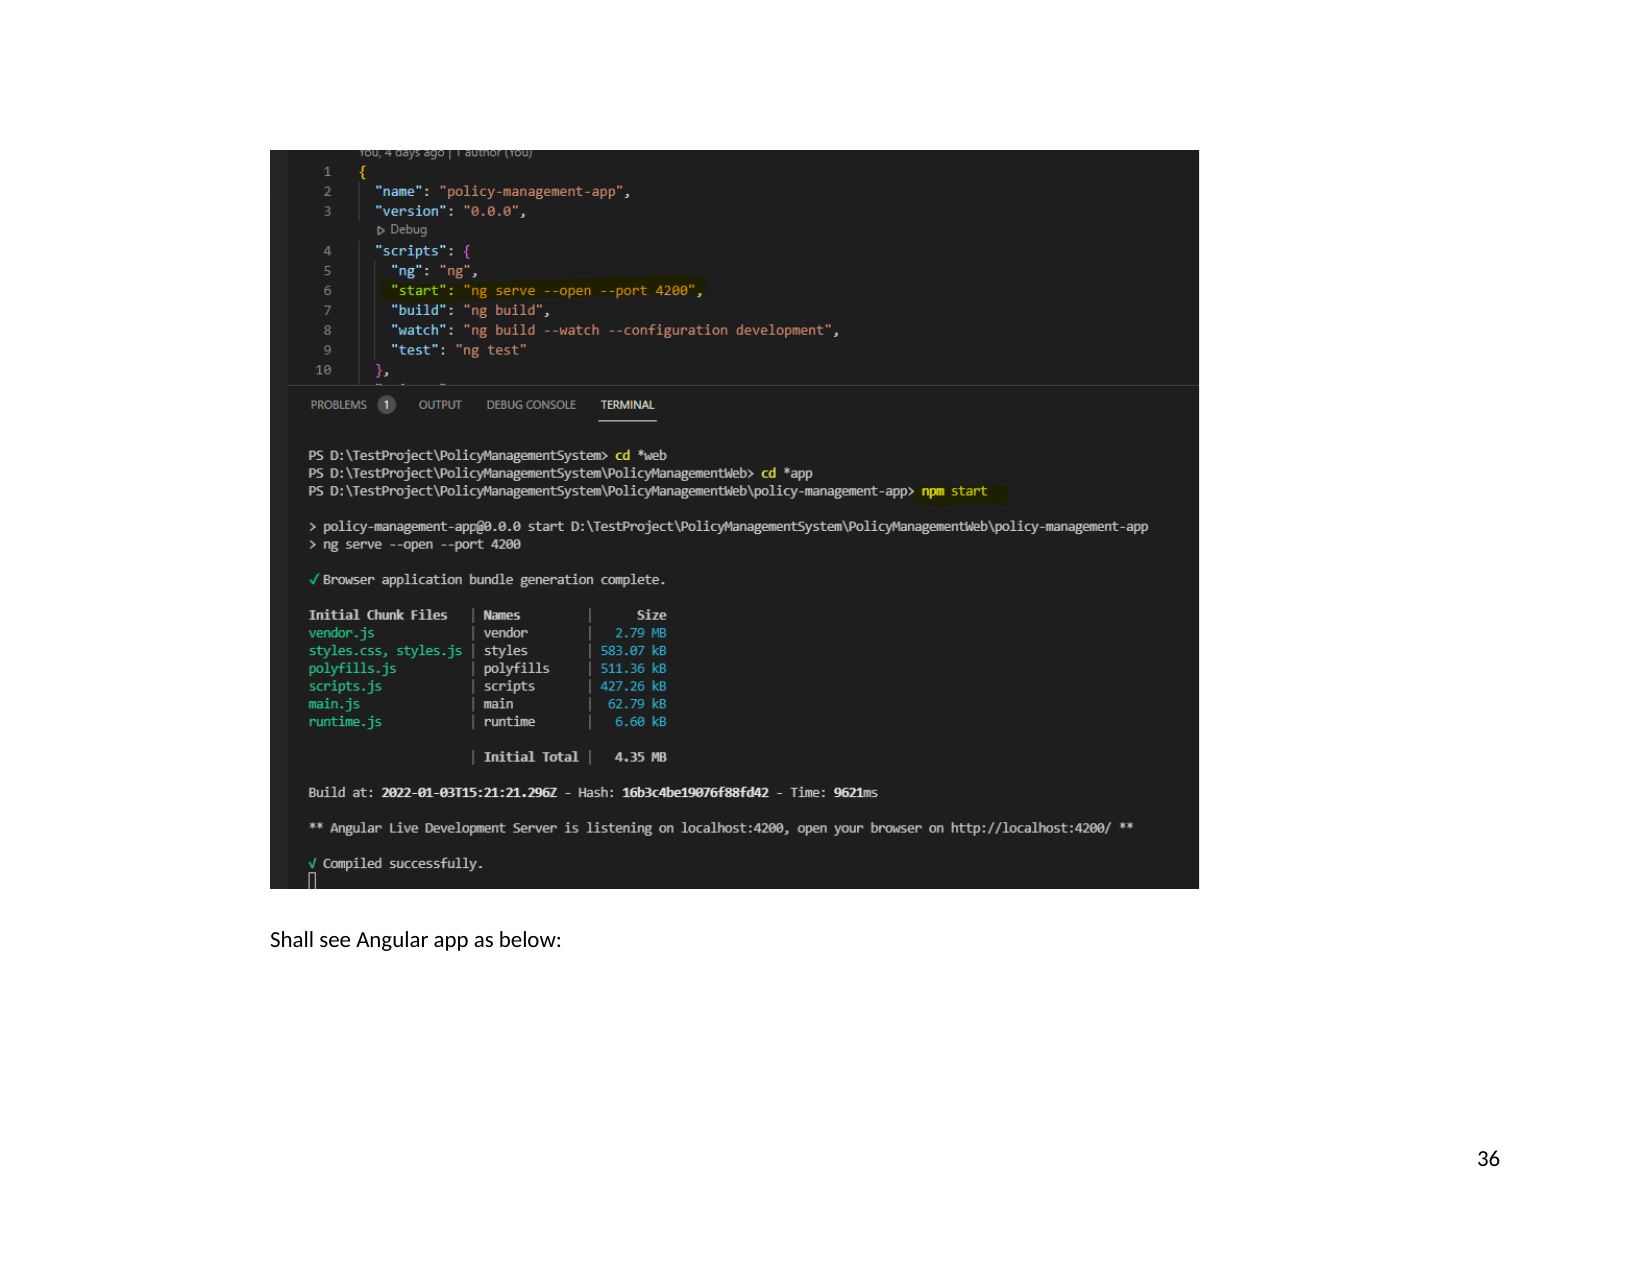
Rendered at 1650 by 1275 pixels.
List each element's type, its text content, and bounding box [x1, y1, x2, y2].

list Shall see Angular app as below: [270, 925, 1500, 953]
picture [270, 150, 1200, 889]
